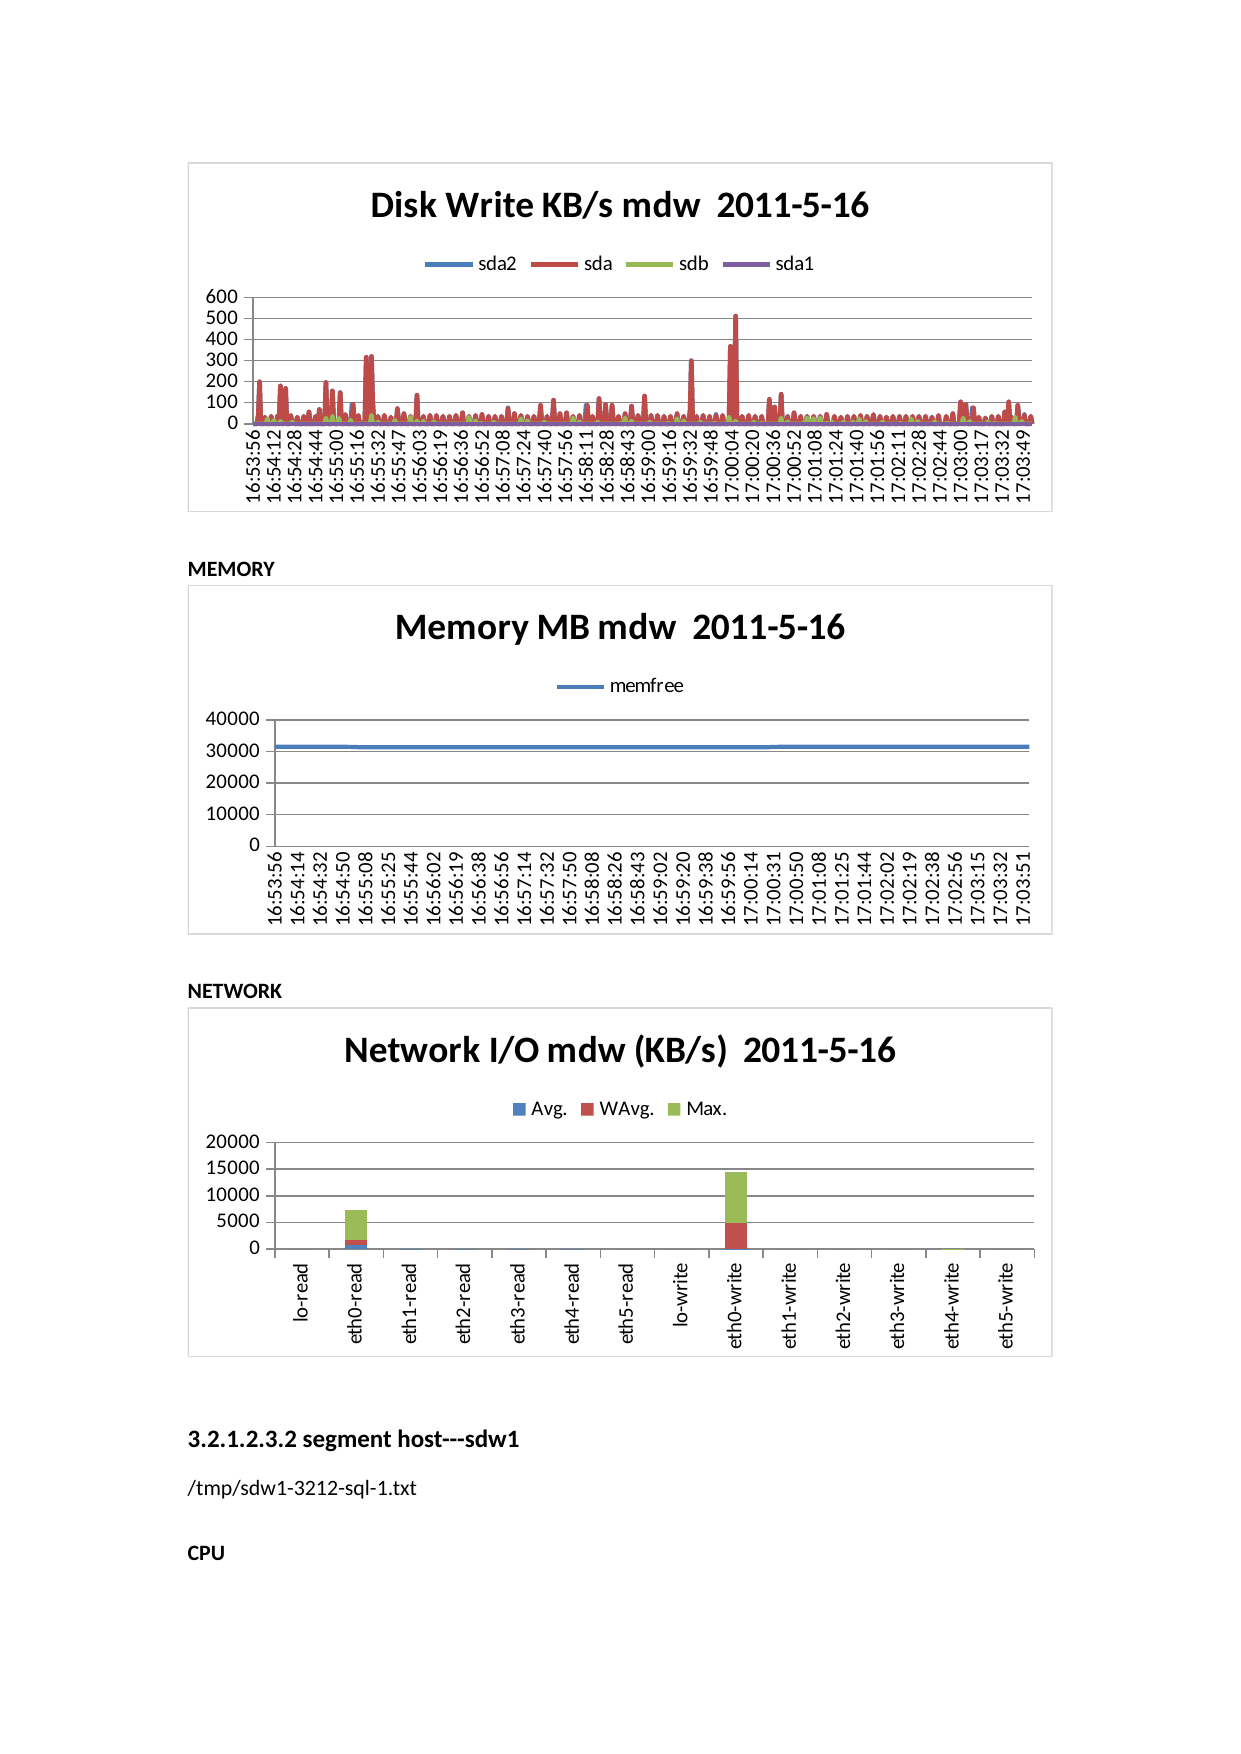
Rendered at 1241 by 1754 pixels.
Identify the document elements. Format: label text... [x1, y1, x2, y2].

text MEMORY [187, 552, 1053, 584]
text CPU [187, 1536, 1053, 1569]
subtitle 3.2.1.2.3.2 segment host---sdw1 [187, 1422, 1053, 1454]
text /tmp/sdw1-3212-sql-1.txt [187, 1471, 1053, 1504]
text NETWORK [187, 974, 1053, 1007]
